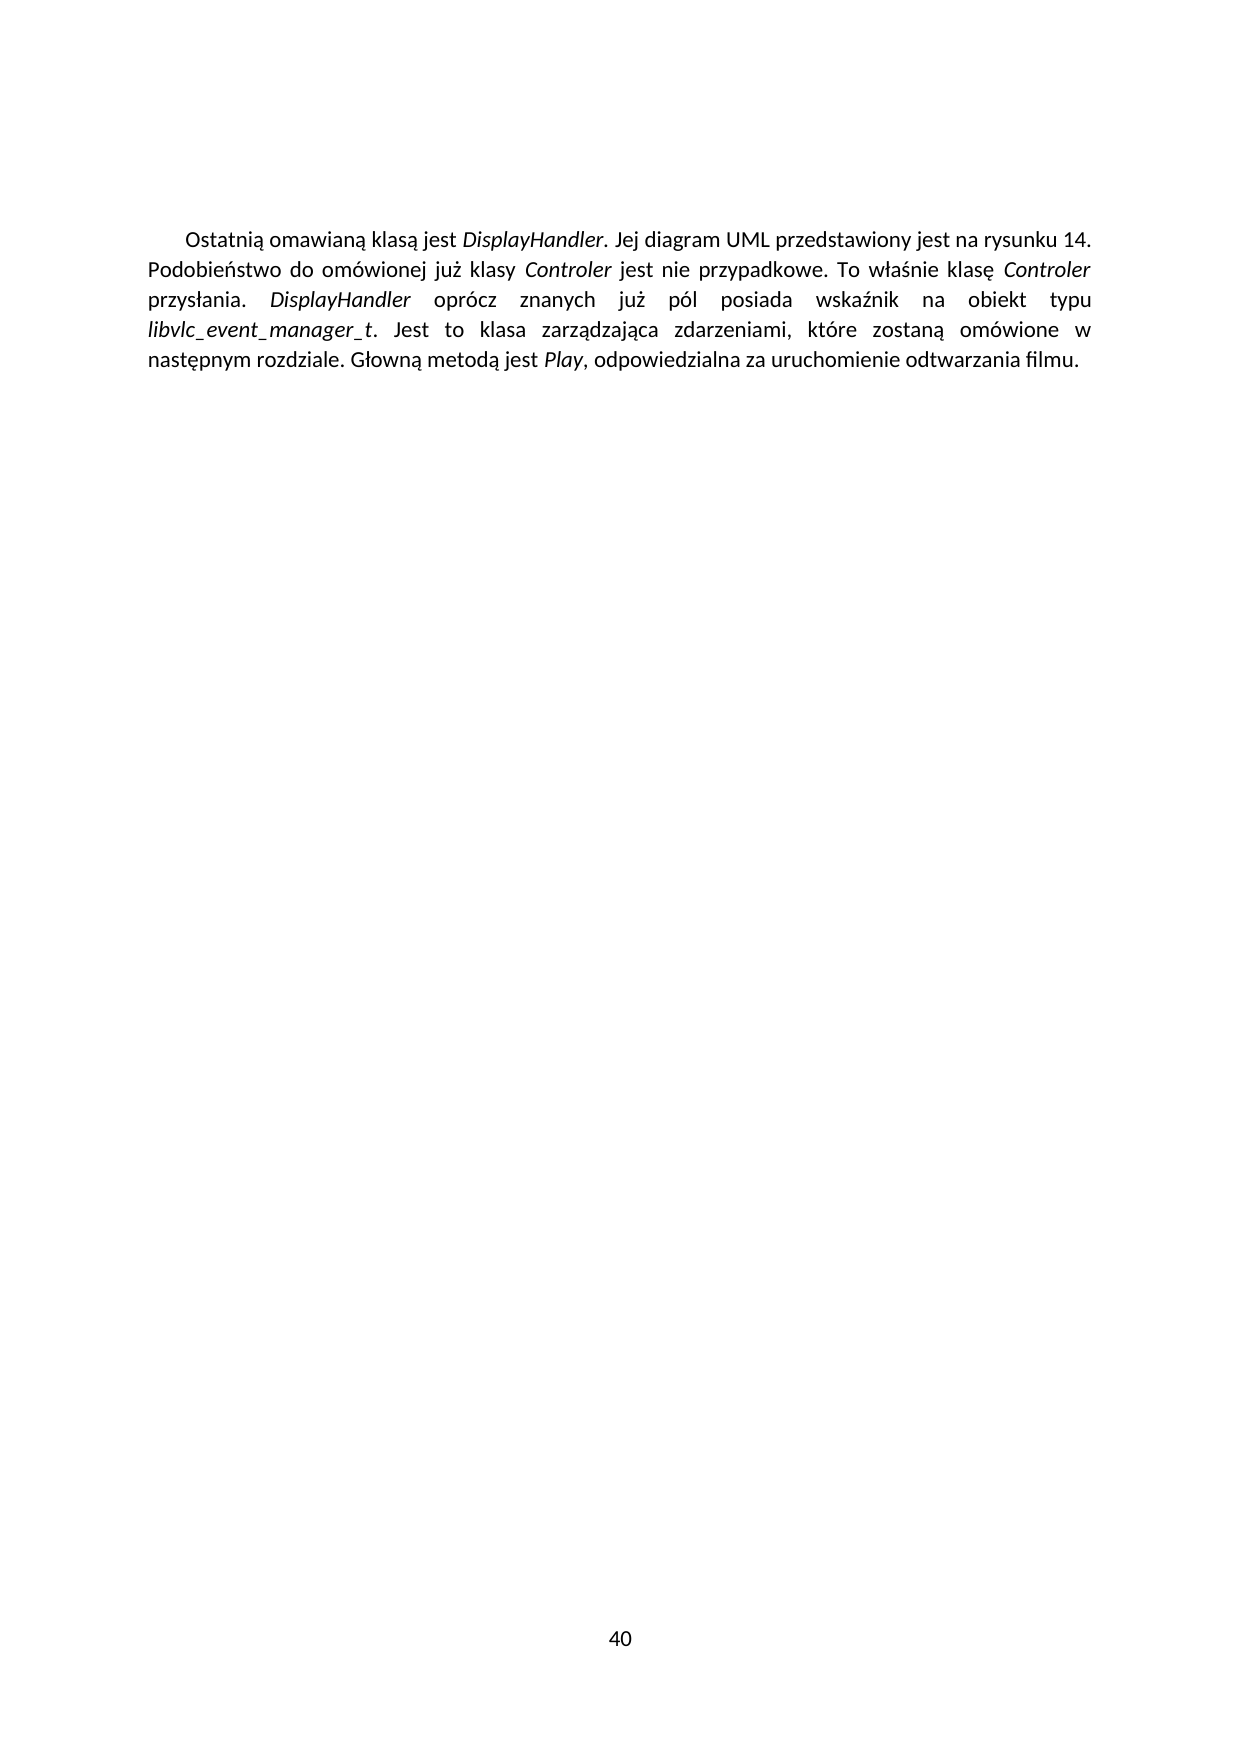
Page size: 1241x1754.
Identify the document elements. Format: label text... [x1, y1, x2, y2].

text Ostatnią omawianą klasą jest DisplayHandler. Jej diagram UML przedstawiony jest na rysunku 14. Podobieństwo do omówionej już klasy Controler jest nie przypadkowe. To właśnie klasę Controler przysłania. DisplayHandler oprócz znanych już pól posiada wskaźnik na obiekt typu libvlc_event_manager_t. Jest to klasa zarządzająca zdarzeniami, które zostaną omówione w następnym rozdziale. Głowną metodą jest Play, odpowiedzialna za uruchomienie odtwarzania filmu. [148, 225, 1093, 373]
